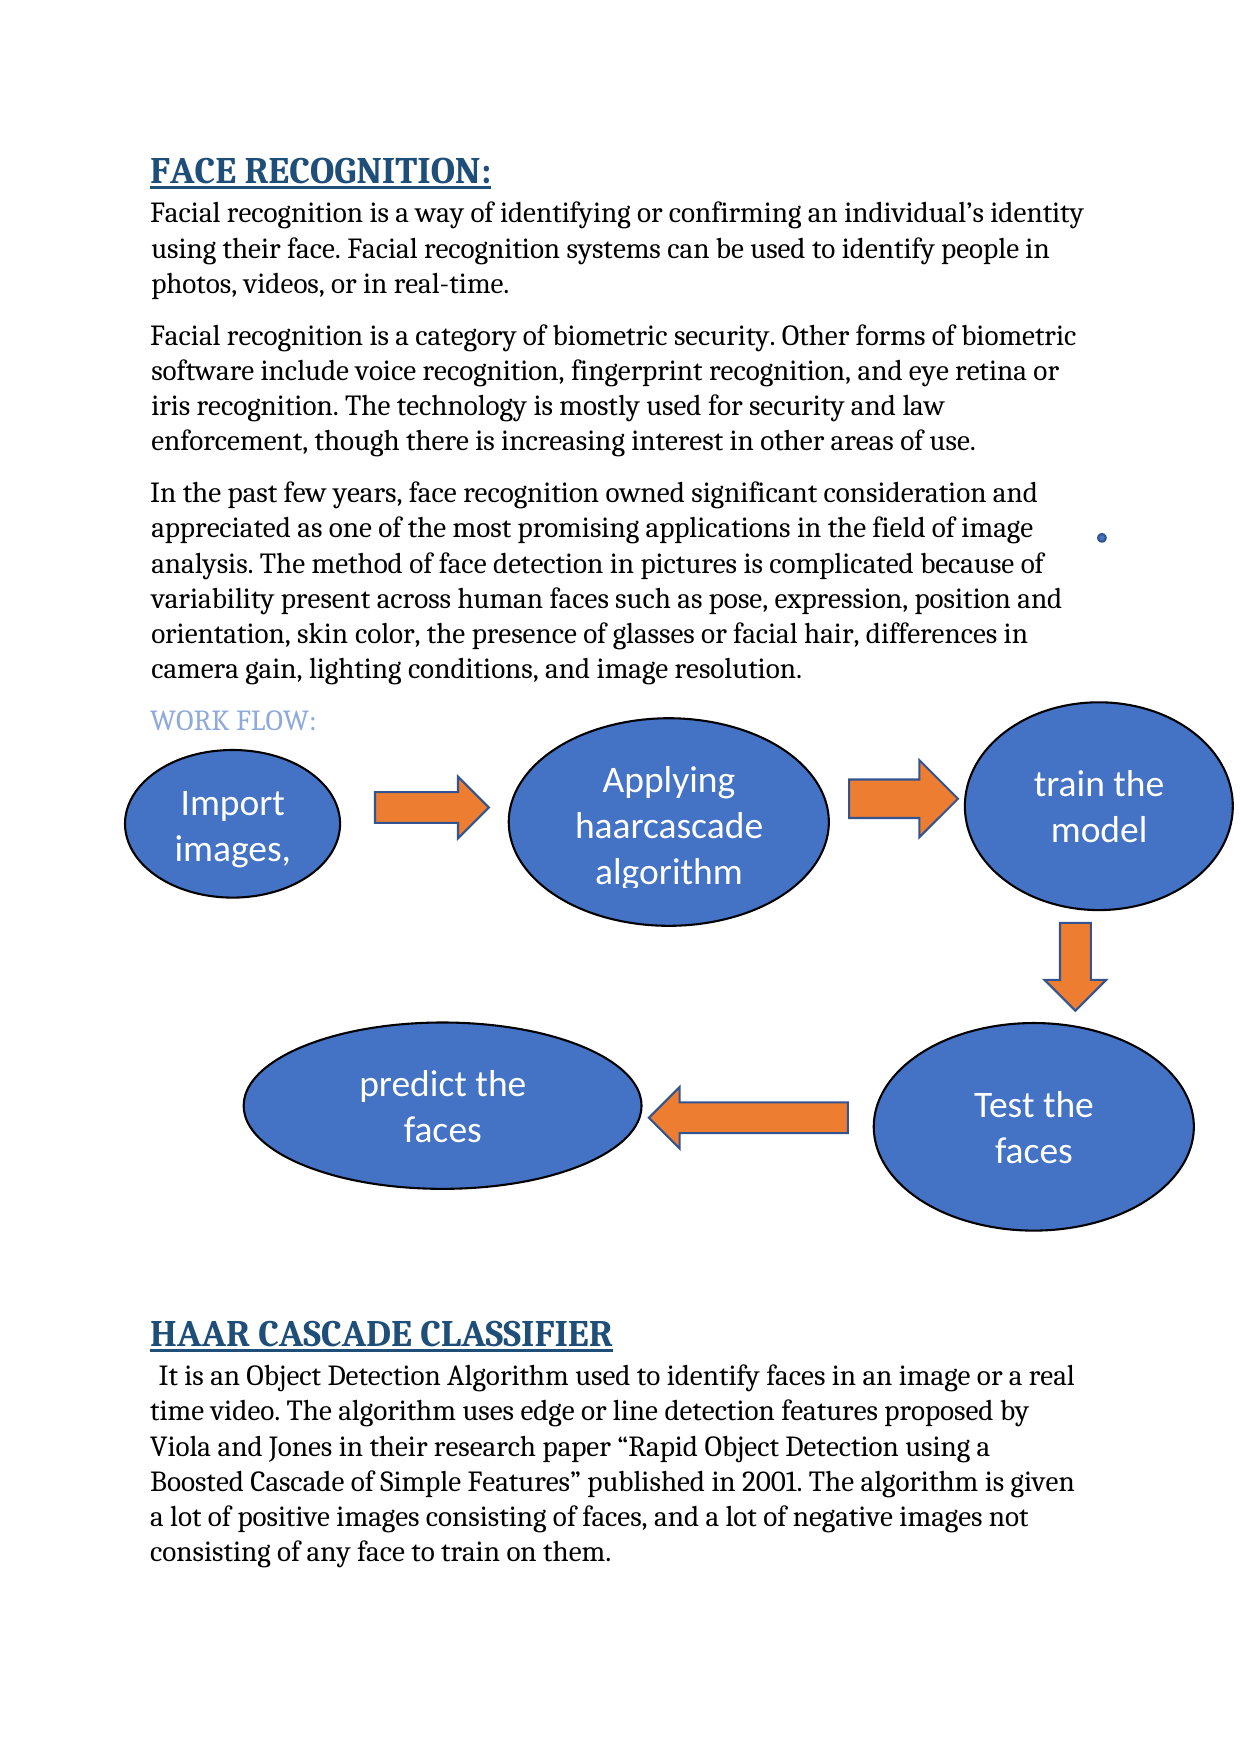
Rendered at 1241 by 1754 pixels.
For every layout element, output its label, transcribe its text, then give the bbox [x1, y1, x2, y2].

subtitle FACE RECOGNITION: [150, 150, 1090, 193]
text Facial recognition is a way of identifying or confirming an individual’s identity using their face. Facial recognition systems can be used to identify people in photos, videos, or in real-time. [150, 197, 1090, 301]
text In the past few years, face recognition owned significant consideration and appreciated as one of the most promising applications in the field of image analysis. The method of face detection in pictures is complicated because of variability present across human faces such as pose, expression, position and orientation, skin color, the presence of glasses or facial hair, differences in camera gain, lighting conditions, and image resolution. [150, 476, 1090, 686]
text It is an Object Detection Algorithm used to identify faces in an image or a real time video. The algorithm uses edge or line detection features proposed by Viola and Jones in their research paper “Rapid Object Detection using a Boosted Cascade of Simple Features” published in 2001. The algorithm is given a lot of positive images consisting of faces, and a lot of negative images not consisting of any face to train on them. [150, 1359, 1090, 1569]
text WORK FLOW: [150, 704, 1063, 738]
subtitle HAAR CASCADE CLASSIFIER [150, 1313, 1090, 1356]
text Facial recognition is a category of biometric security. Other forms of biometric software include voice recognition, fingerprint recognition, and eye retina or iris recognition. The technology is mostly used for security and law enforcement, though there is increasing interest in other areas of use. [150, 319, 1090, 458]
